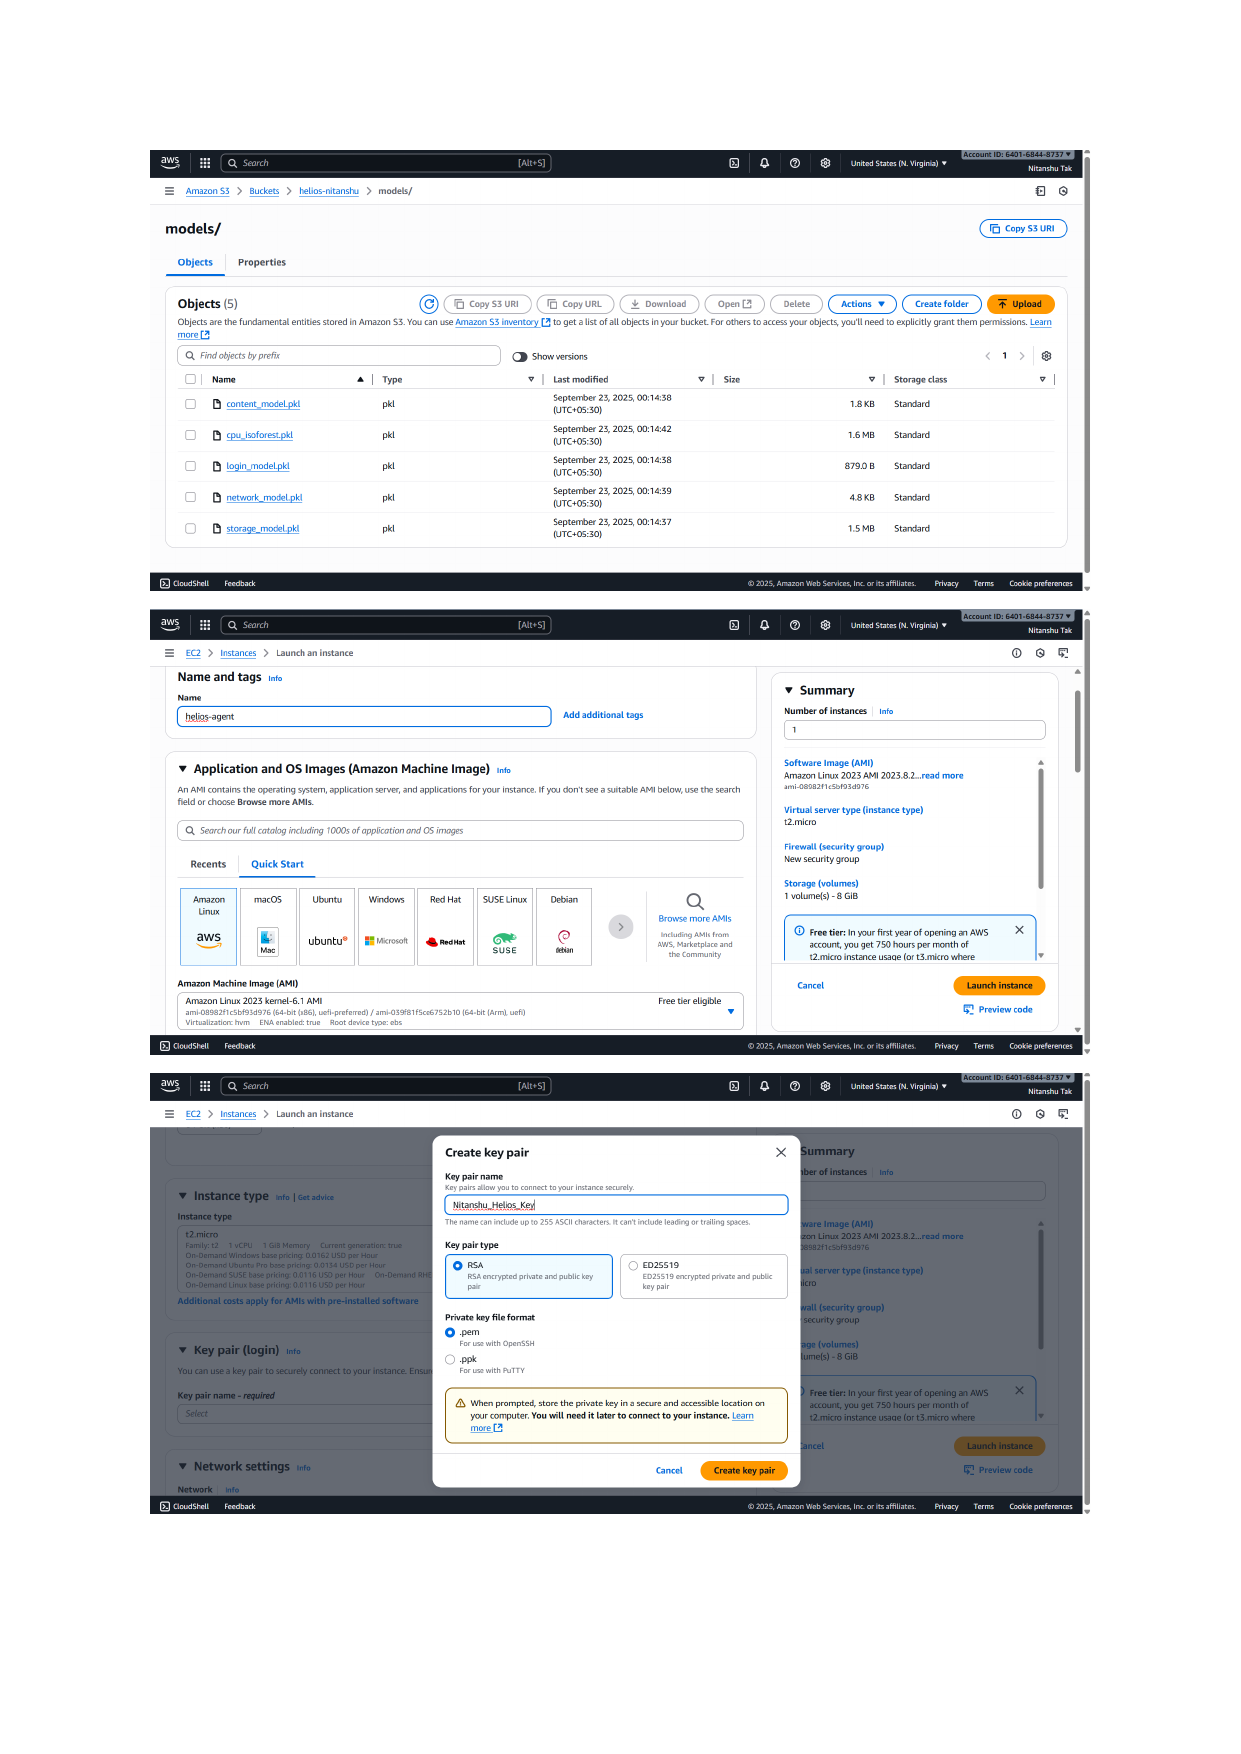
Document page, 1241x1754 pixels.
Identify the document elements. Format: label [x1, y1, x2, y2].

picture [150, 609, 1091, 1055]
picture [150, 1073, 1091, 1514]
picture [150, 150, 1091, 591]
